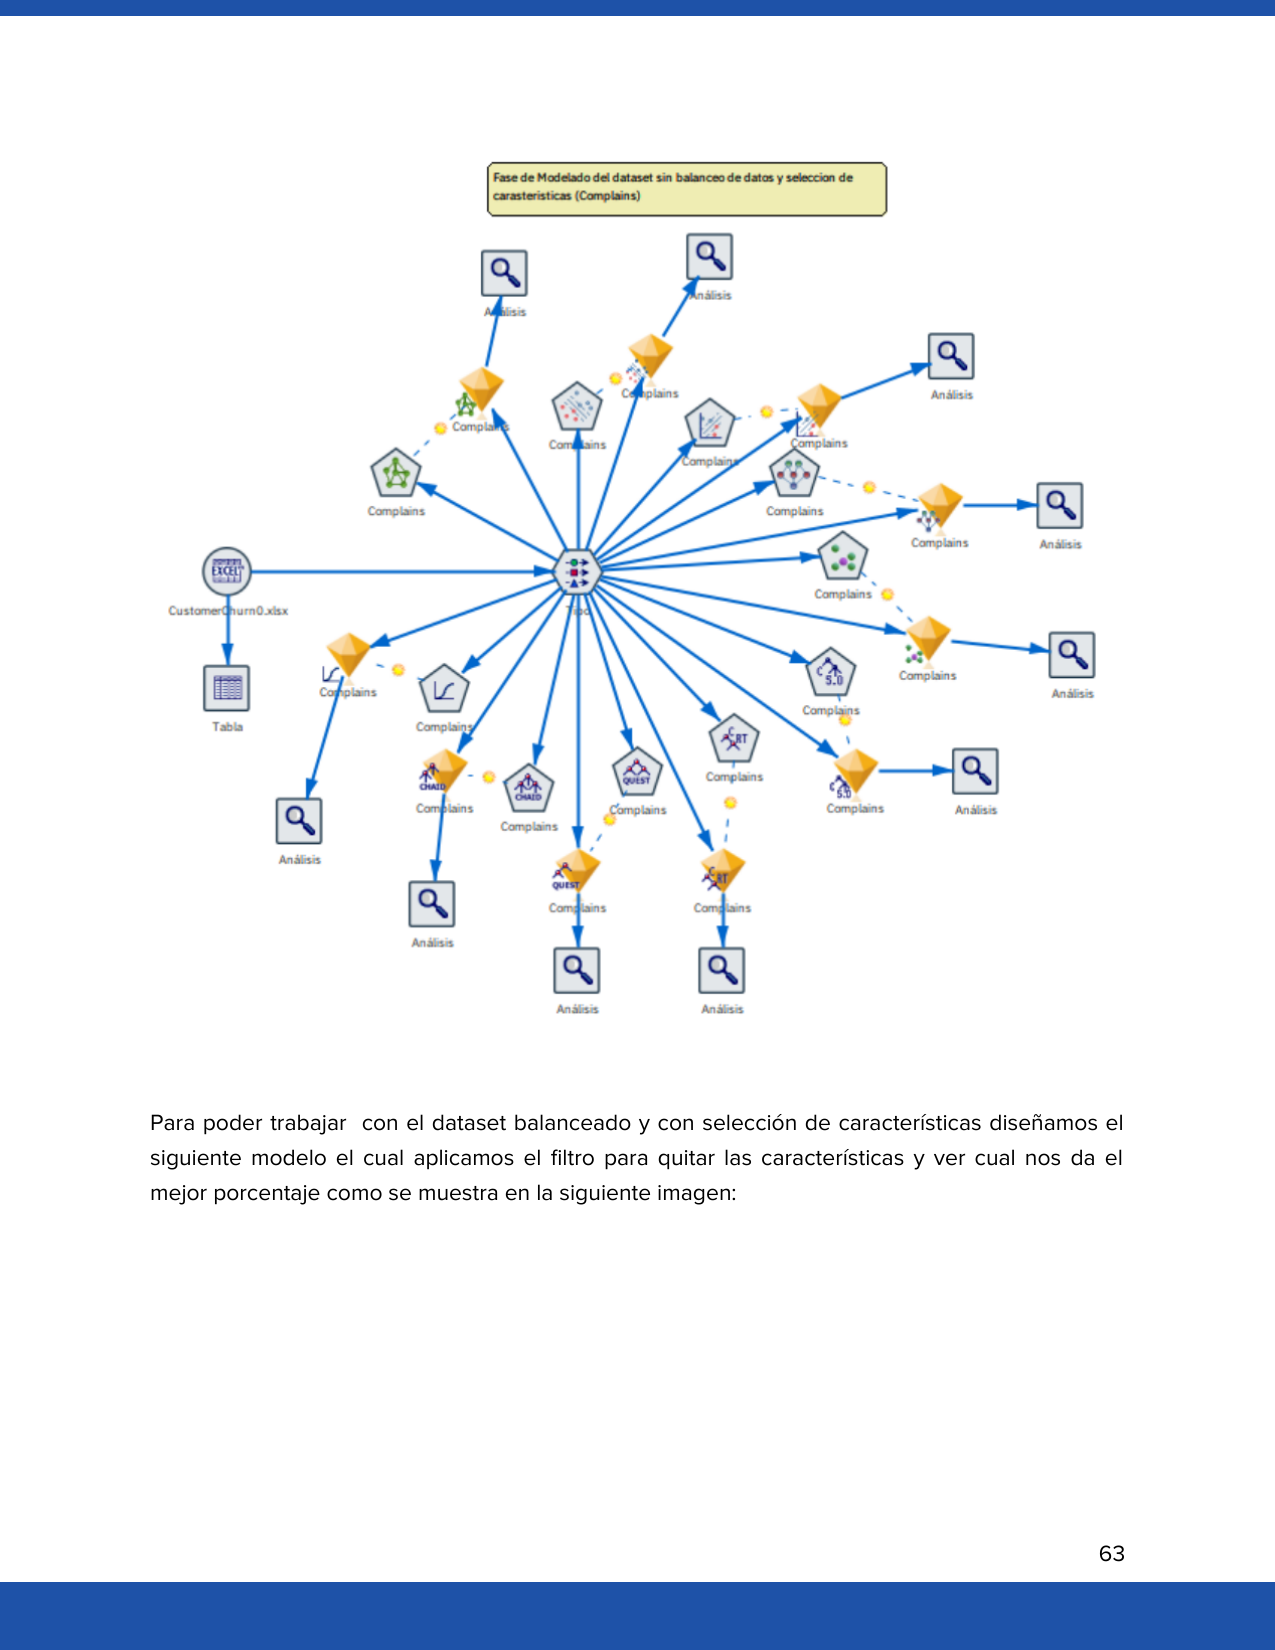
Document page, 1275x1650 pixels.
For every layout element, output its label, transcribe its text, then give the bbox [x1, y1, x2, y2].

picture [150, 150, 1125, 1026]
picture [0, 0, 1275, 16]
text Para poder trabajar con el dataset balanceado y con selección de características diseñamos el siguiente modelo el cual aplicamos el filtro para quitar las características y ver cual nos da el mejor porcentaje como se muestra en la siguiente imagen: [150, 1109, 1125, 1207]
picture [0, 1582, 1275, 1650]
